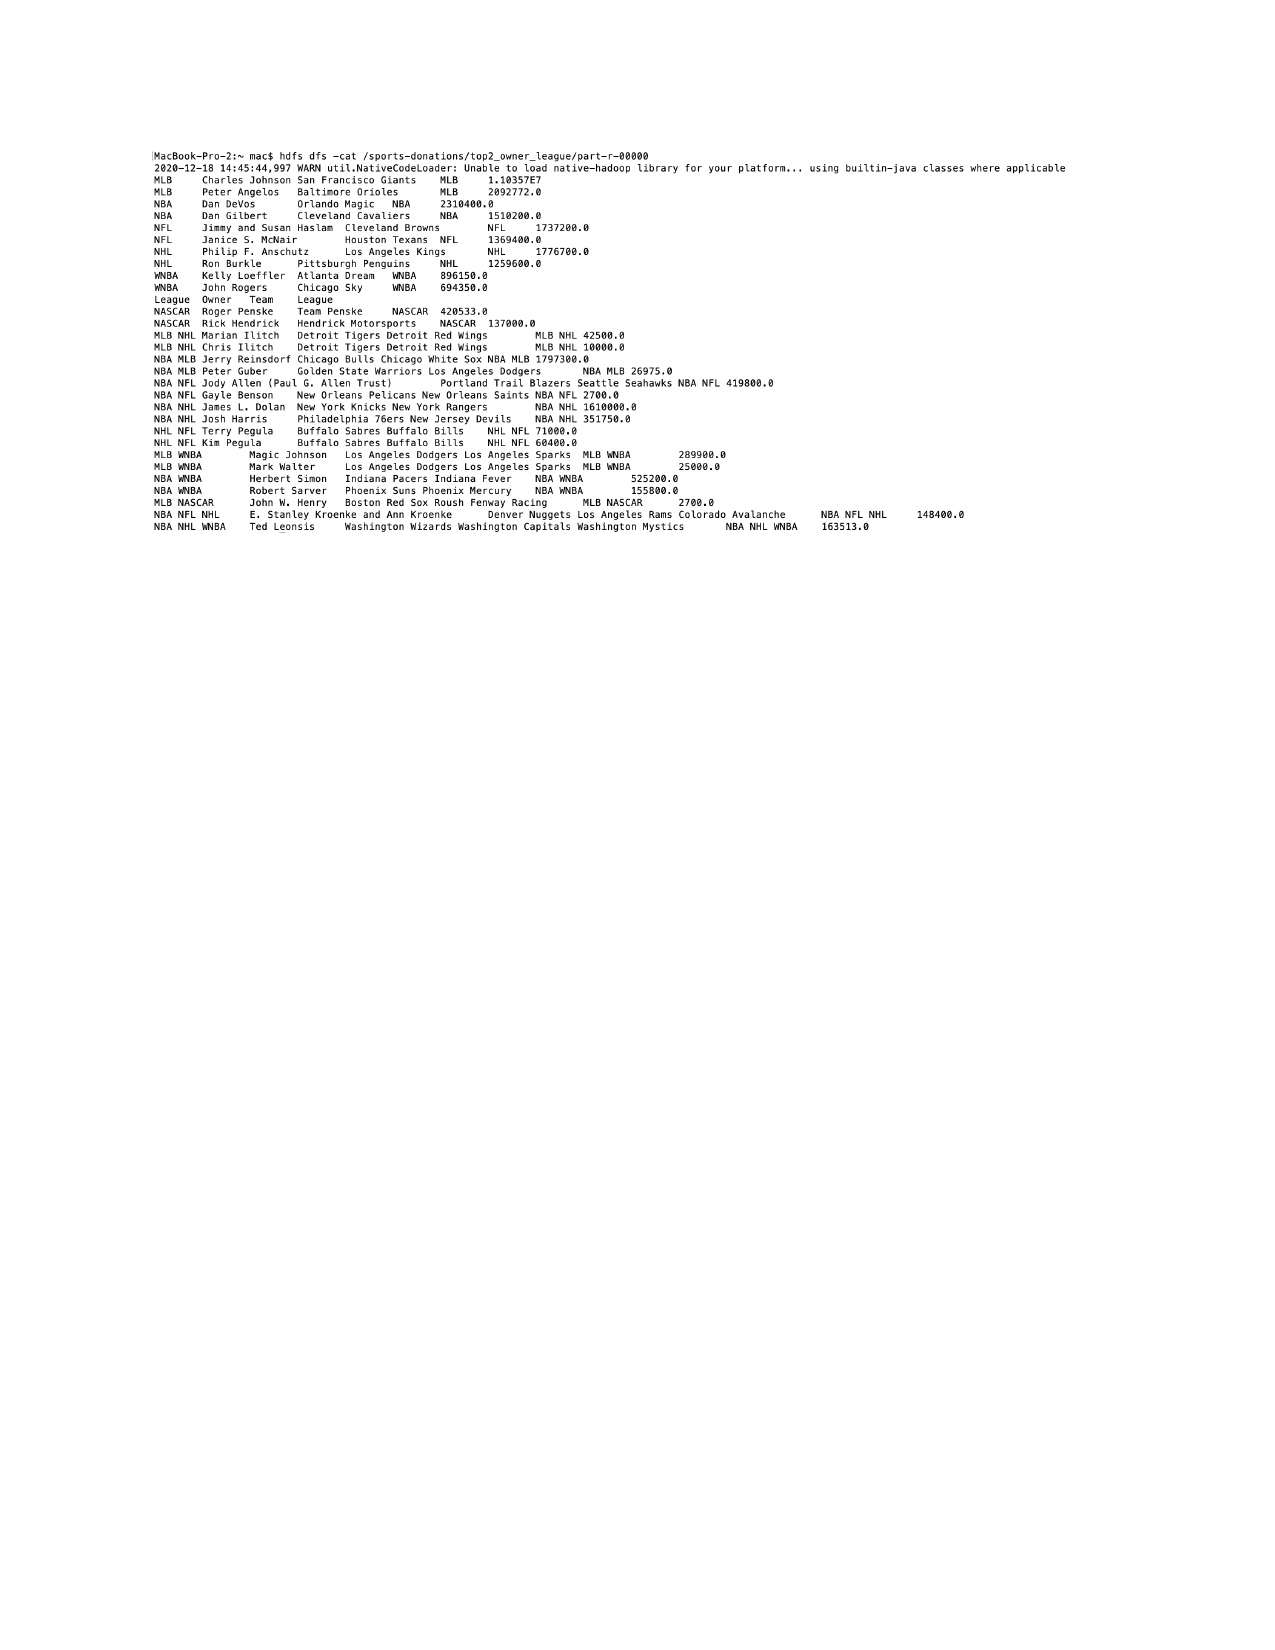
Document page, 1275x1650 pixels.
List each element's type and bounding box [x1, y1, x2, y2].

picture [150, 150, 1125, 533]
